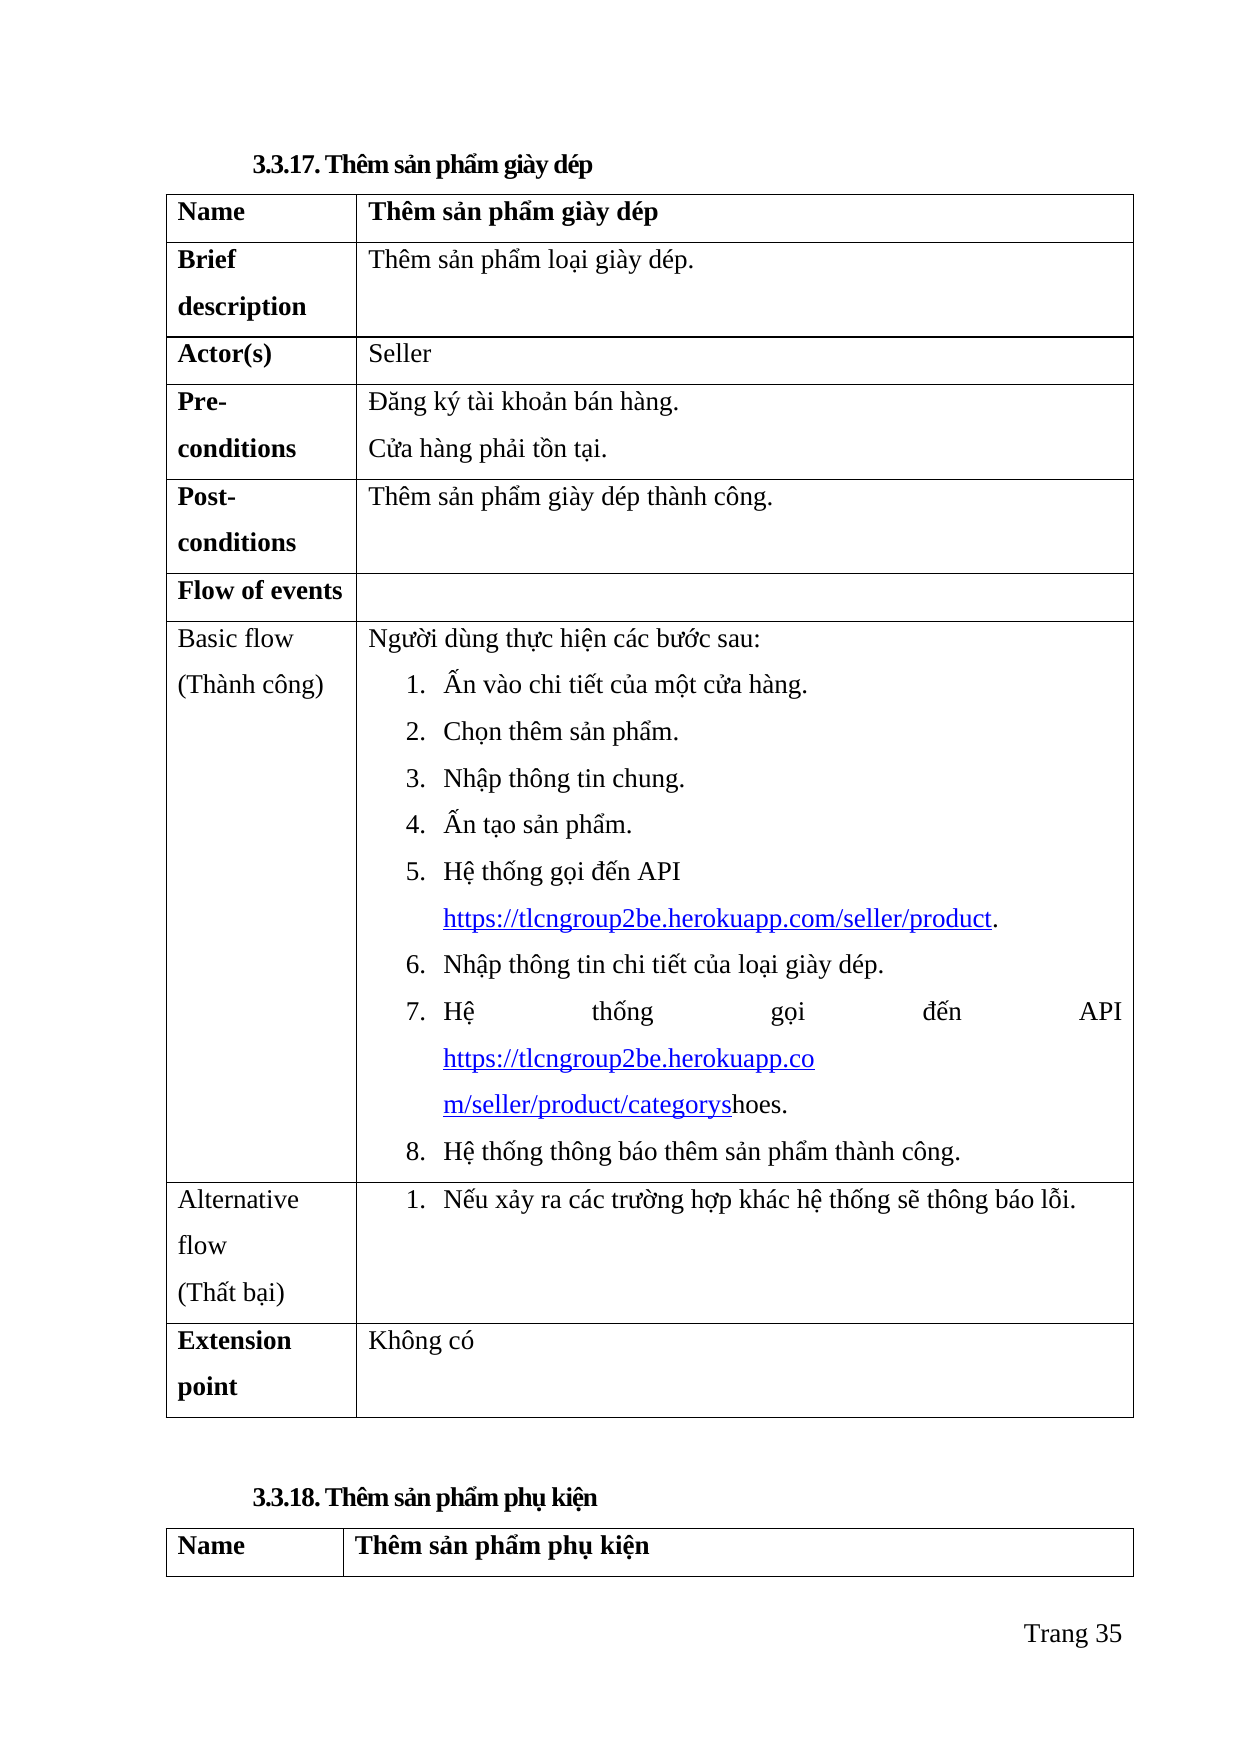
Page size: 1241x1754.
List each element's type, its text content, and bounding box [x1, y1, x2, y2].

title 3.3.18. Thêm sản phẩm phụ kiện [177, 1481, 1122, 1513]
table_header Name [167, 1529, 343, 1576]
table_cell Thêm sản phẩm loại giày dép. [357, 243, 1133, 336]
table_cell Flow of events [167, 574, 356, 621]
title 3.3.17. Thêm sản phẩm giày dép [177, 148, 1122, 179]
table_cell Post-conditions [167, 480, 356, 573]
table_header Name [167, 195, 356, 242]
table_header Thêm sản phẩm phụ kiện [344, 1529, 1133, 1576]
table_cell Nếu xảy ra các trường hợp khác hệ thống sẽ thông báo lỗi. [357, 1183, 1133, 1323]
table_cell Không có [357, 1324, 1133, 1417]
table_cell Người dùng thực hiện các bước sau: Ấn vào chi tiết của một cửa hàng. Chọn thêm sản phẩm. Nhập thông tin chung. Ấn tạo sản phẩm. Hệ thống gọi đến API https://tlcngroup2be.herokuapp.com/seller/product. Nhập thông tin chi tiết của loại giày dép. Hệ thống gọi đến API https://tlcngroup2be.herokuapp.com/seller/product/categoryshoes. Hệ thống thông báo thêm sản phẩm thành công. [357, 622, 1133, 1182]
table_cell Seller [357, 338, 1133, 384]
table_cell Extension point [167, 1324, 356, 1417]
table_cell Thêm sản phẩm giày dép thành công. [357, 480, 1133, 573]
table_cell Actor(s) [167, 338, 356, 384]
table_header Thêm sản phẩm giày dép [357, 195, 1133, 242]
table_cell Brief description [167, 243, 356, 336]
table_cell Alternative flow (Thất bại) [167, 1183, 356, 1323]
table_cell Basic flow (Thành công) [167, 622, 356, 1182]
table_cell Đăng ký tài khoản bán hàng. Cửa hàng phải tồn tại. [357, 385, 1133, 478]
table_cell Pre-conditions [167, 385, 356, 478]
table_cell [357, 574, 1133, 621]
